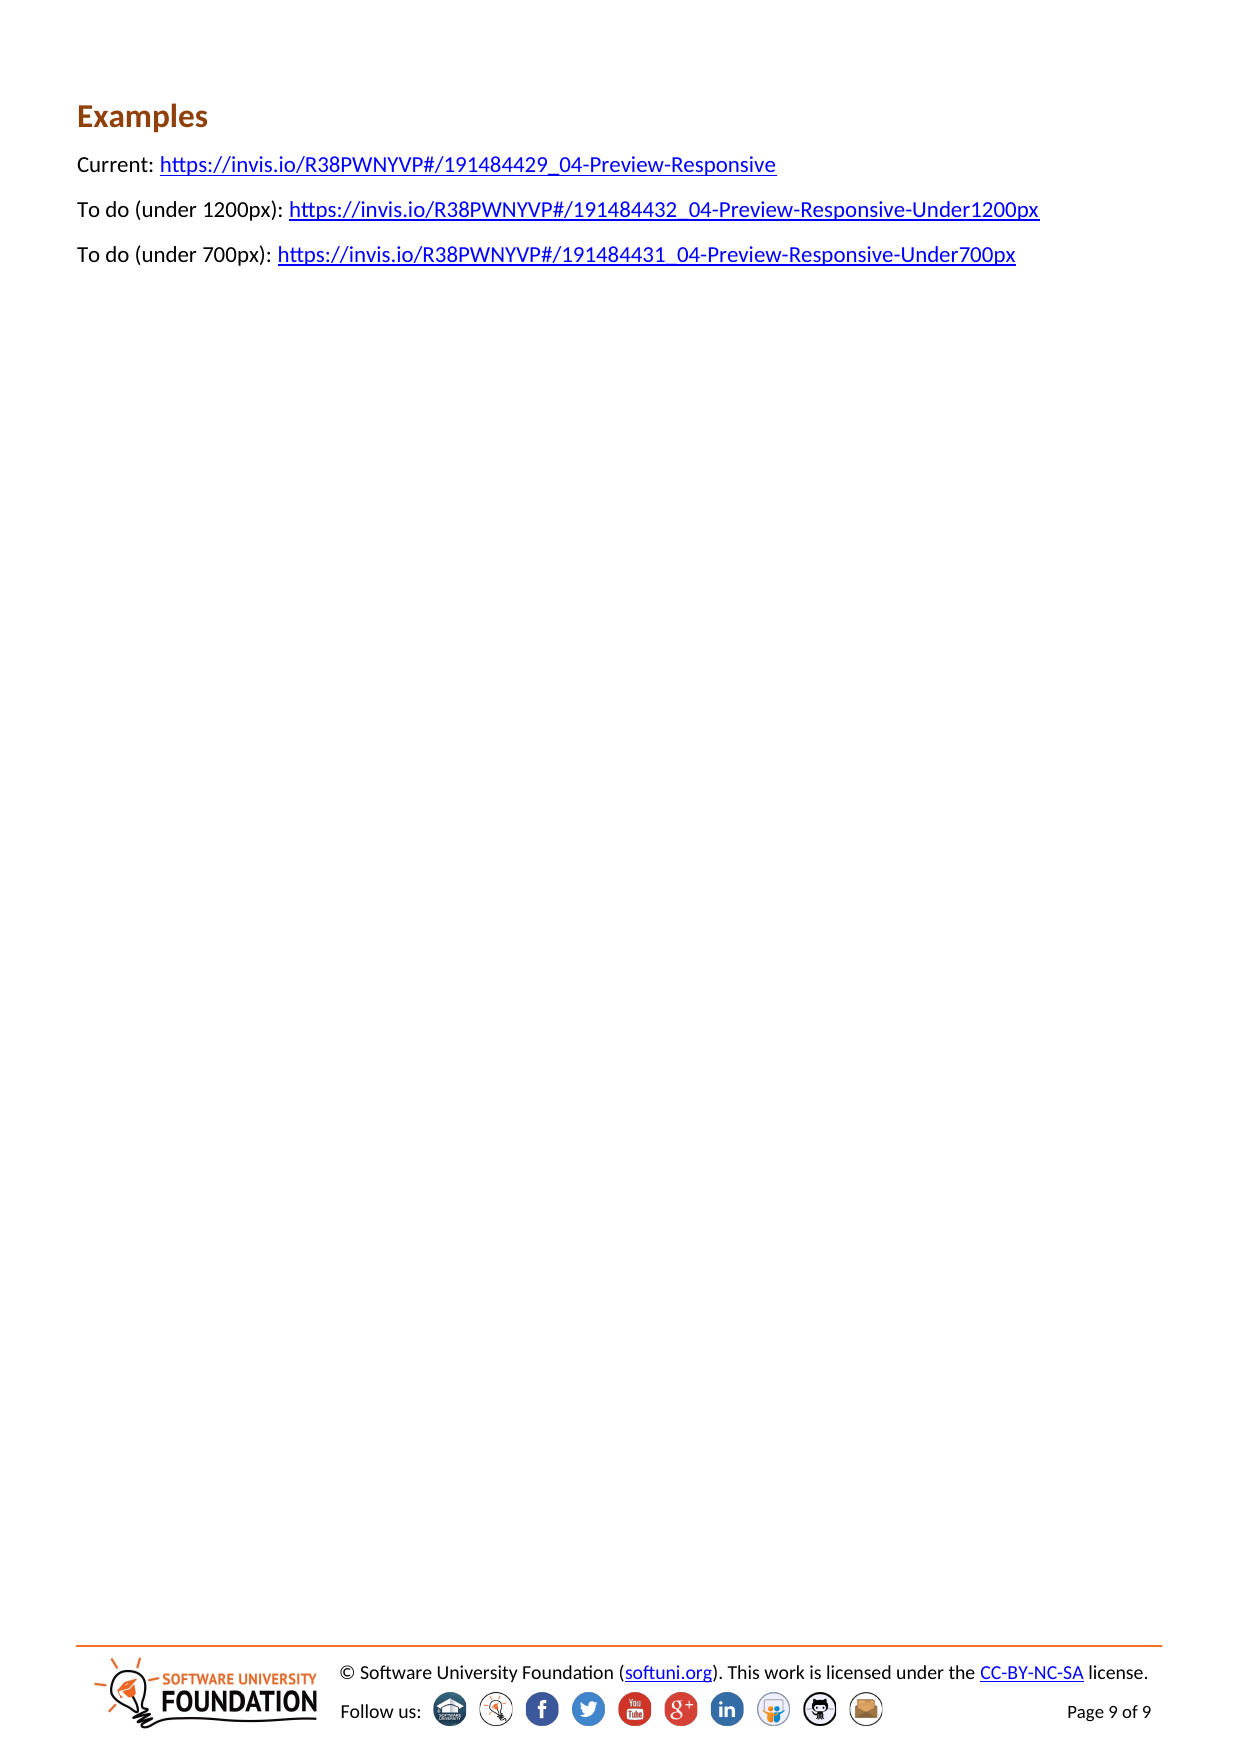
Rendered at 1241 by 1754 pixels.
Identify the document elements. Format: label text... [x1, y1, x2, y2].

picture [525, 1692, 559, 1726]
picture [849, 1692, 883, 1726]
text Current: https://invis.io/R38PWNYVP#/191484429_04-Preview-Responsive [77, 151, 1163, 178]
picture [757, 1692, 790, 1726]
picture [572, 1692, 605, 1726]
picture [803, 1692, 837, 1726]
text To do (under 1200px): https://invis.io/R38PWNYVP#/191484432_04-Preview-Responsive-Under1200px [77, 195, 1163, 223]
text To do (under 700px): https://invis.io/R38PWNYVP#/191484431_04-Preview-Responsive-Under700px [77, 240, 1163, 268]
picture [664, 1692, 698, 1726]
picture [93, 1656, 317, 1729]
subtitle Examples [77, 95, 1163, 136]
picture [710, 1692, 744, 1726]
picture [479, 1692, 513, 1726]
picture [618, 1692, 652, 1726]
picture [433, 1692, 467, 1726]
